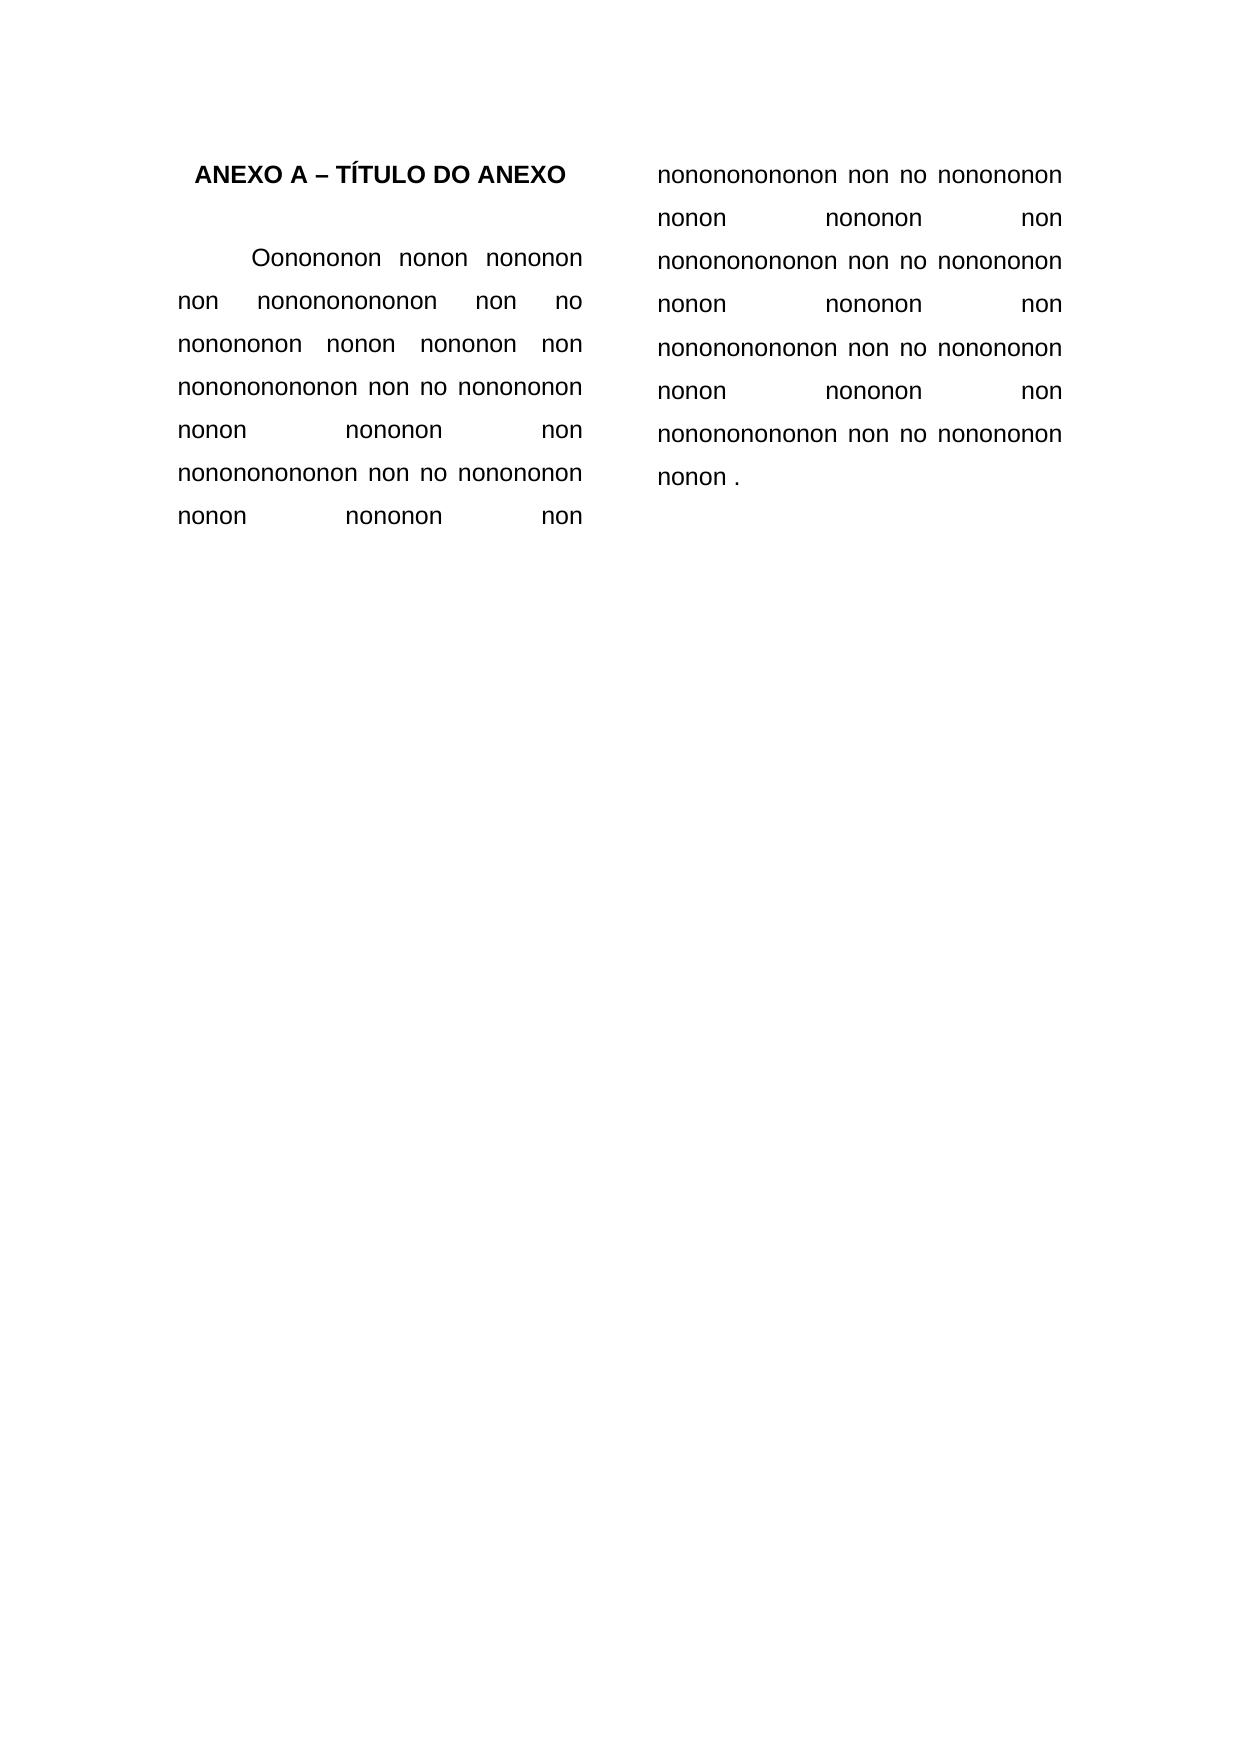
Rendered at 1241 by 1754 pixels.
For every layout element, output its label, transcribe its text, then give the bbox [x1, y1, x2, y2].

text Oonononon nonon nononon non nonononononon non no nonononon nonon nononon non nonononononon non no nonononon nonon nononon non nonononononon non no nonononon nonon nononon non nonononononon non no nonononon nonon nononon non nonononononon non no nonononon nonon nononon non nonononononon non no nonononon nonon nononon non nonononononon non no nonononon nonon . [177, 243, 583, 530]
text ANEXO A – TÍTULO DO ANEXO [177, 160, 583, 189]
text Oonononon nonon nononon non nonononononon non no nonononon nonon nononon non nonononononon non no nonononon nonon nononon non nonononononon non no nonononon nonon nononon non nonononononon non no nonononon nonon nononon non nonononononon non no nonononon nonon nononon non nonononononon non no nonononon nonon nononon non nonononononon non no nonononon nonon . [657, 160, 1063, 491]
